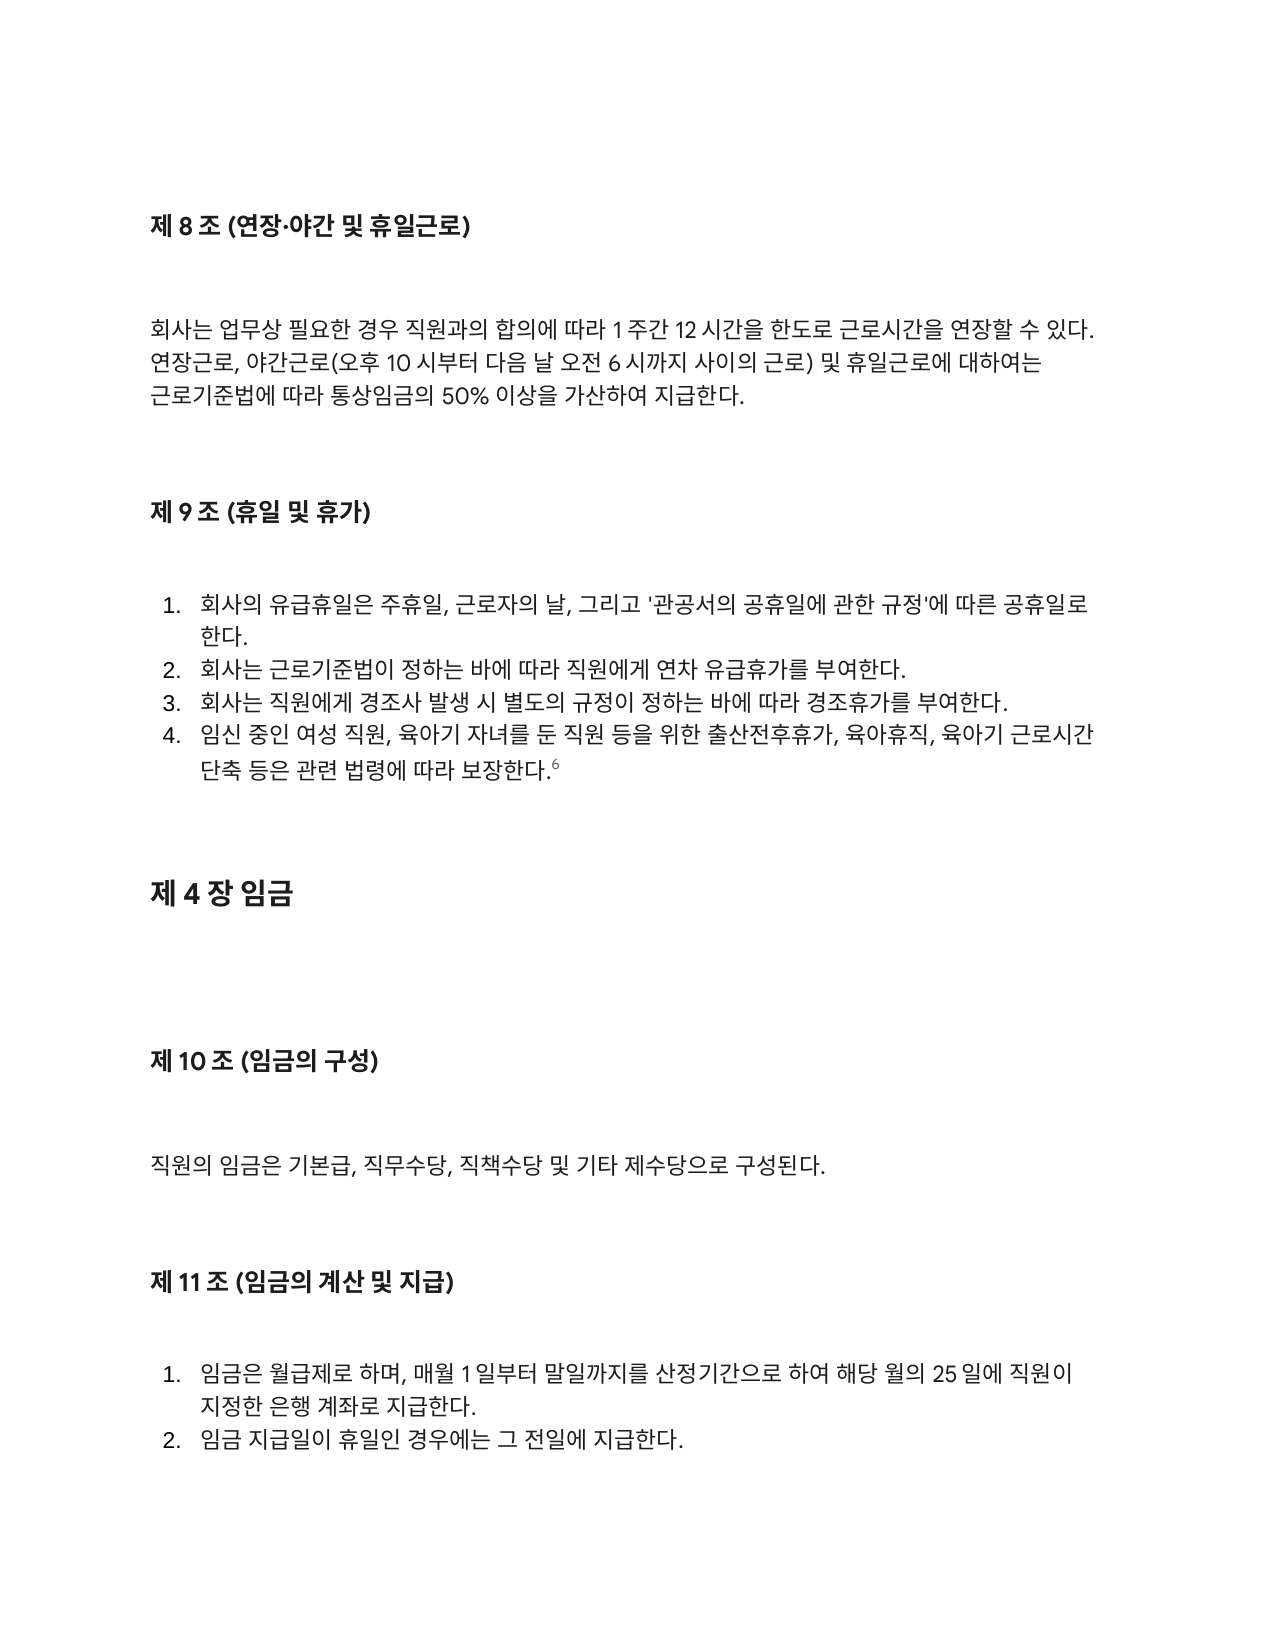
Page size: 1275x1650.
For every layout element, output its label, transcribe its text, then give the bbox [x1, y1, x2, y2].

list 회사의 유급휴일은 주휴일, 근로자의 날, 그리고 '관공서의 공휴일에 관한 규정'에 따른 공휴일로 한다. [162, 591, 1125, 652]
subtitle 제10조 (임금의 구성) [150, 1046, 1125, 1077]
list 임신 중인 여성 직원, 육아기 자녀를 둔 직원 등을 위한 출산전후휴가, 육아휴직, 육아기 근로시간 단축 등은 관련 법령에 따라 보장한다.6 [162, 722, 1125, 786]
subtitle 제11조 (임금의 계산 및 지급) [150, 1267, 1125, 1299]
text 회사는 업무상 필요한 경우 직원과의 합의에 따라 1주간 12시간을 한도로 근로시간을 연장할 수 있다. 연장근로, 야간근로(오후 10시부터 다음 날 오전 6시까지 사이의 근로) 및 휴일근로에 대하여는 근로기준법에 따라 통상임금의 50% 이상을 가산하여 지급한다. [150, 317, 1125, 411]
subtitle 제9조 (휴일 및 휴가) [150, 497, 1125, 529]
subtitle 제8조 (연장·야간 및 휴일근로) [150, 211, 1125, 242]
text 직원의 임금은 기본급, 직무수당, 직책수당 및 기타 제수당으로 구성된다. [150, 1152, 1125, 1181]
list 회사는 직원에게 경조사 발생 시 별도의 규정이 정하는 바에 따라 경조휴가를 부여한다. [162, 689, 1125, 718]
subtitle 제4장 임금 [150, 876, 1125, 913]
list 회사는 근로기준법이 정하는 바에 따라 직원에게 연차 유급휴가를 부여한다. [162, 656, 1125, 685]
list 임금은 월급제로 하며, 매월 1일부터 말일까지를 산정기간으로 하여 해당 월의 25일에 직원이 지정한 은행 계좌로 지급한다. [162, 1361, 1125, 1422]
list 임금 지급일이 휴일인 경우에는 그 전일에 지급한다. [162, 1426, 1125, 1455]
